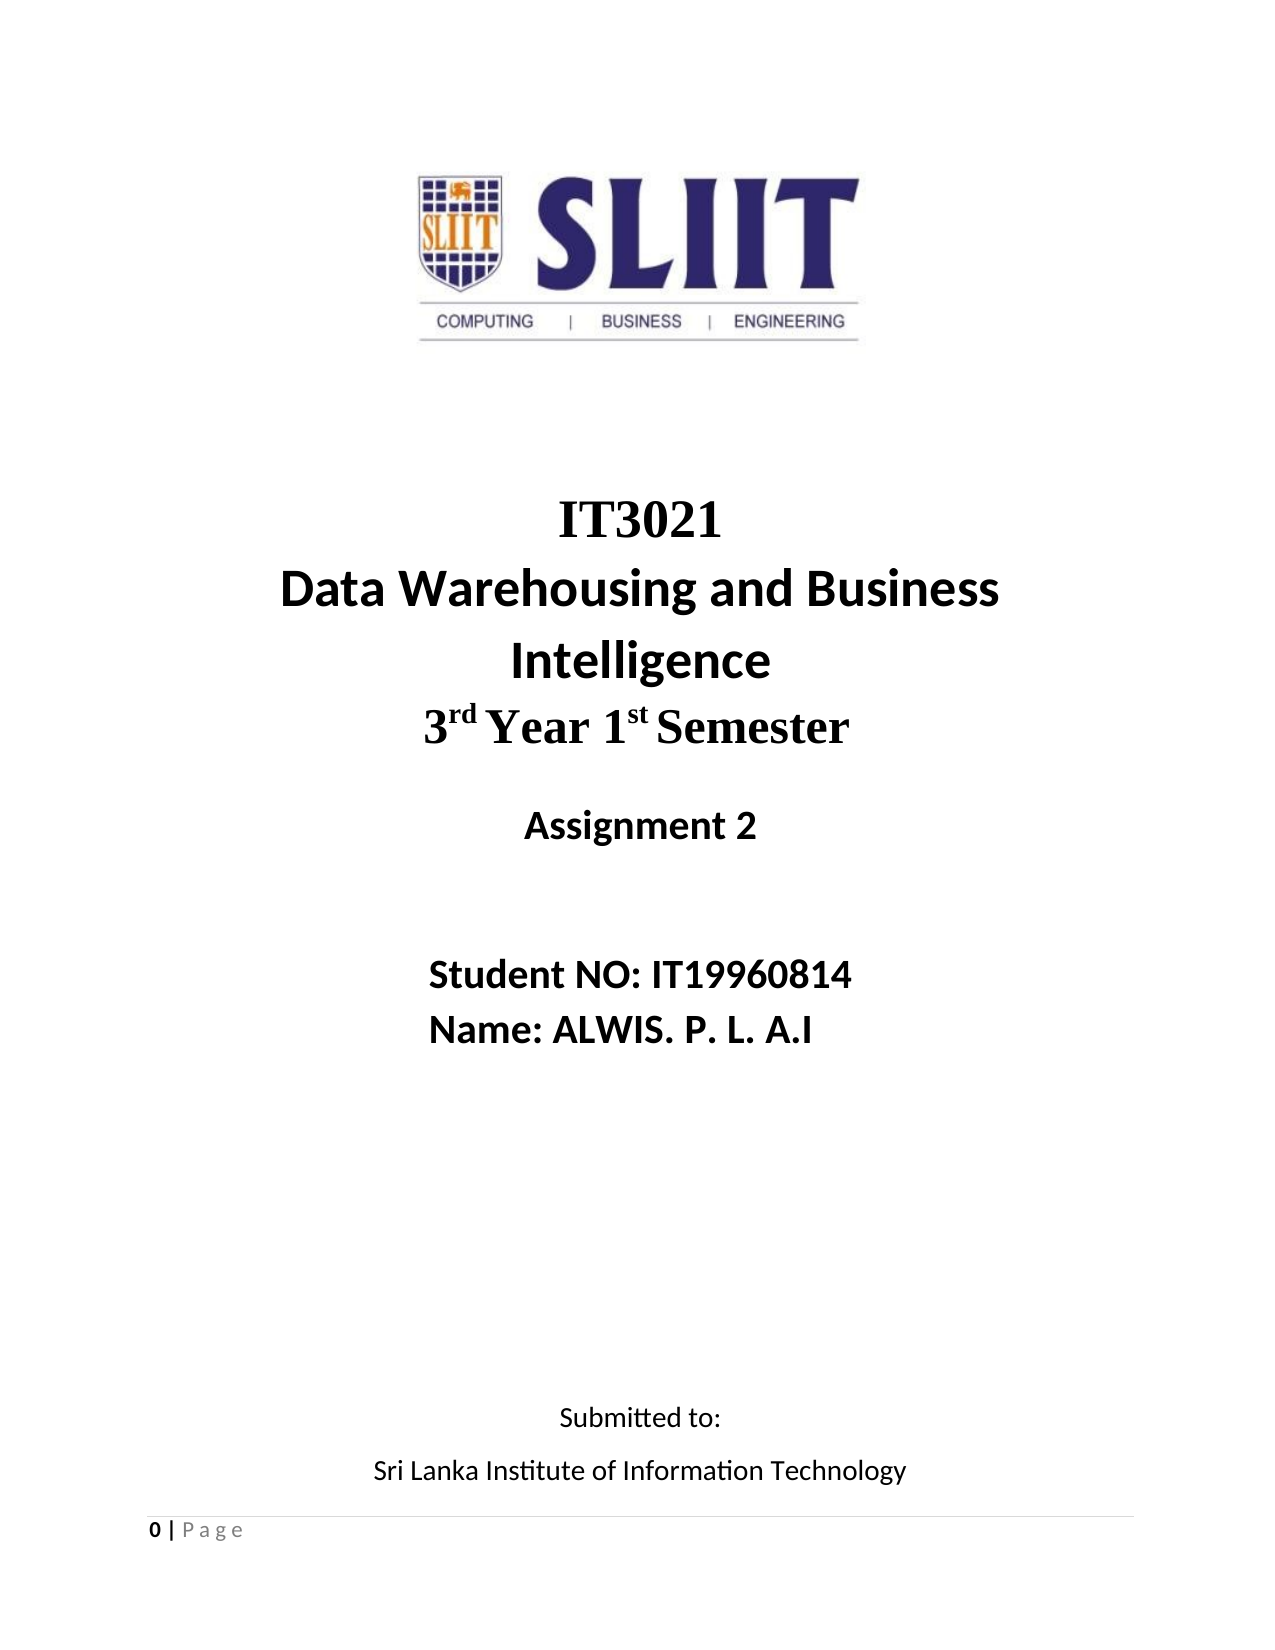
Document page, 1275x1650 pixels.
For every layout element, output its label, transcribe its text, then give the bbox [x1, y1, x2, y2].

text Assignment 2 [150, 799, 1131, 849]
text Name: ALWIS. P. L. A.I [429, 1003, 1131, 1054]
text IT3021 [150, 487, 1131, 549]
text Sri Lanka Institute of Information Technology [373, 1452, 1131, 1487]
picture [398, 152, 881, 354]
text Submitted to: [150, 1399, 1131, 1434]
text Student NO: IT19960814 [429, 948, 1131, 998]
text Intelligence [151, 625, 1131, 692]
text Data Warehousing and Business [149, 554, 1001, 620]
text 3rd Year 1st Semester [423, 697, 1131, 754]
